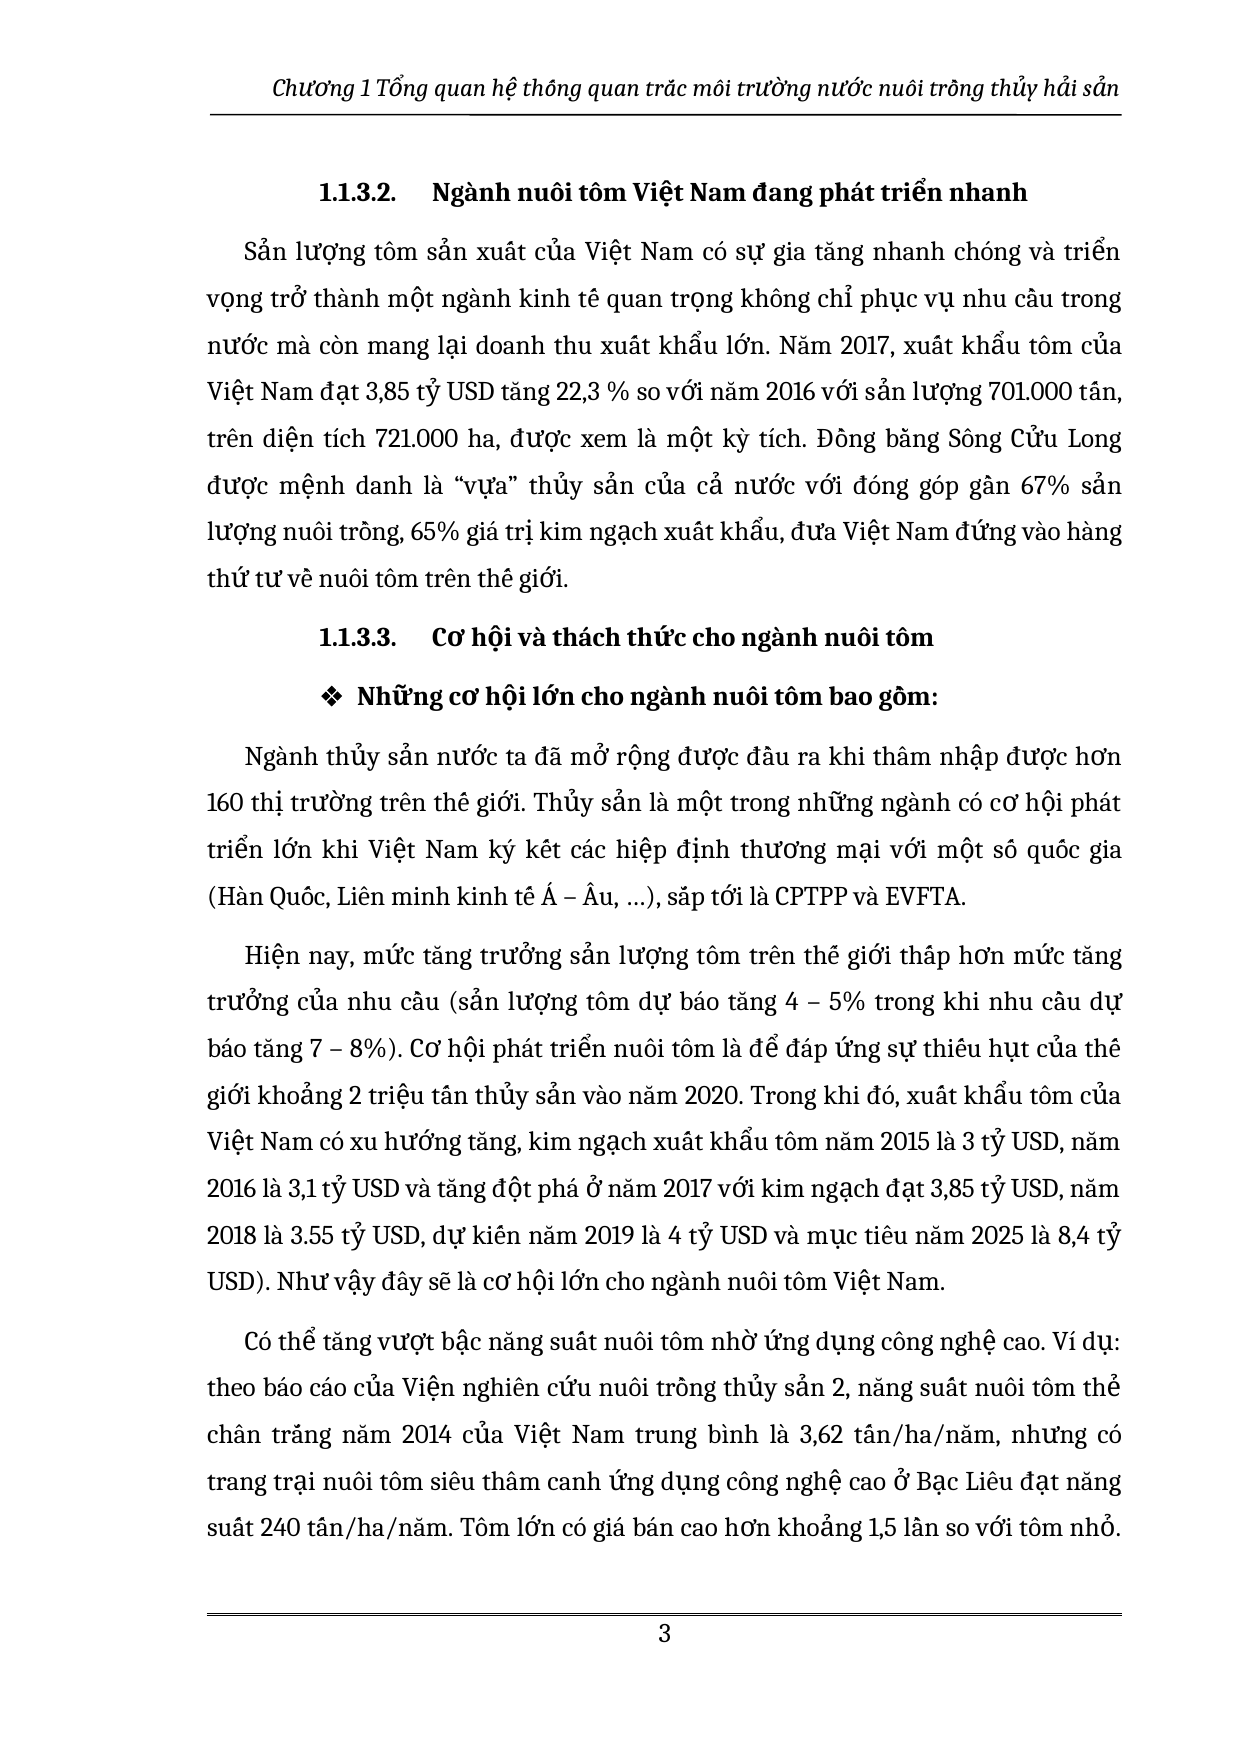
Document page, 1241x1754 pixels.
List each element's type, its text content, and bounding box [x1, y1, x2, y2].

subtitle Ngành nuôi tôm Việt Nam đang phát triển nhanh [319, 177, 1122, 208]
text Sản lượng tôm sản xuất của Việt Nam có sự gia tăng nhanh chóng và triển vọng trở thành một ngành kinh tế quan trọng không chỉ phục vụ nhu cầu trong nước mà còn mang lại doanh thu xuất khẩu lớn. Năm 2017, xuất khẩu tôm của Việt Nam đạt 3,85 tỷ USD tăng 22,3 % so với năm 2016 với sản lượng 701.000 tấn, trên diện tích 721.000 ha, được xem là một kỳ tích. Đồng bằng Sông Cửu Long được mệnh danh là “vựa” thủy sản của cả nước với đóng góp gần 67% sản lượng nuôi trồng, 65% giá trị kim ngạch xuất khẩu, đưa Việt Nam đứng vào hàng thứ tư về nuôi tôm trên thế giới. [207, 236, 1122, 594]
text Ngành thủy sản nước ta đã mở rộng được đầu ra khi thâm nhập được hơn 160 thị trường trên thế giới. Thủy sản là một trong những ngành có cơ hội phát triển lớn khi Việt Nam ký kết các hiệp định thương mại với một số quốc gia (Hàn Quốc, Liên minh kinh tế Á – Âu, …), sắp tới là CPTPP và EVFTA. [207, 741, 1122, 912]
list Những cơ hội lớn cho ngành nuôi tôm bao gồm: [319, 681, 1122, 712]
subtitle Cơ hội và thách thức cho ngành nuôi tôm [319, 622, 1122, 653]
text Hiện nay, mức tăng trưởng sản lượng tôm trên thế giới thấp hơn mức tăng trưởng của nhu cầu (sản lượng tôm dự báo tăng 4 – 5% trong khi nhu cầu dự báo tăng 7 – 8%). Cơ hội phát triển nuôi tôm là để đáp ứng sự thiếu hụt của thế giới khoảng 2 triệu tấn thủy sản vào năm 2020. Trong khi đó, xuất khẩu tôm của Việt Nam có xu hướng tăng, kim ngạch xuất khẩu tôm năm 2015 là 3 tỷ USD, năm 2016 là 3,1 tỷ USD và tăng đột phá ở năm 2017 với kim ngạch đạt 3,85 tỷ USD, năm 2018 là 3.55 tỷ USD, dự kiến năm 2019 là 4 tỷ USD và mục tiêu năm 2025 là 8,4 tỷ USD). Như vậy đây sẽ là cơ hội lớn cho ngành nuôi tôm Việt Nam. [207, 940, 1122, 1297]
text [207, 1326, 1122, 1543]
